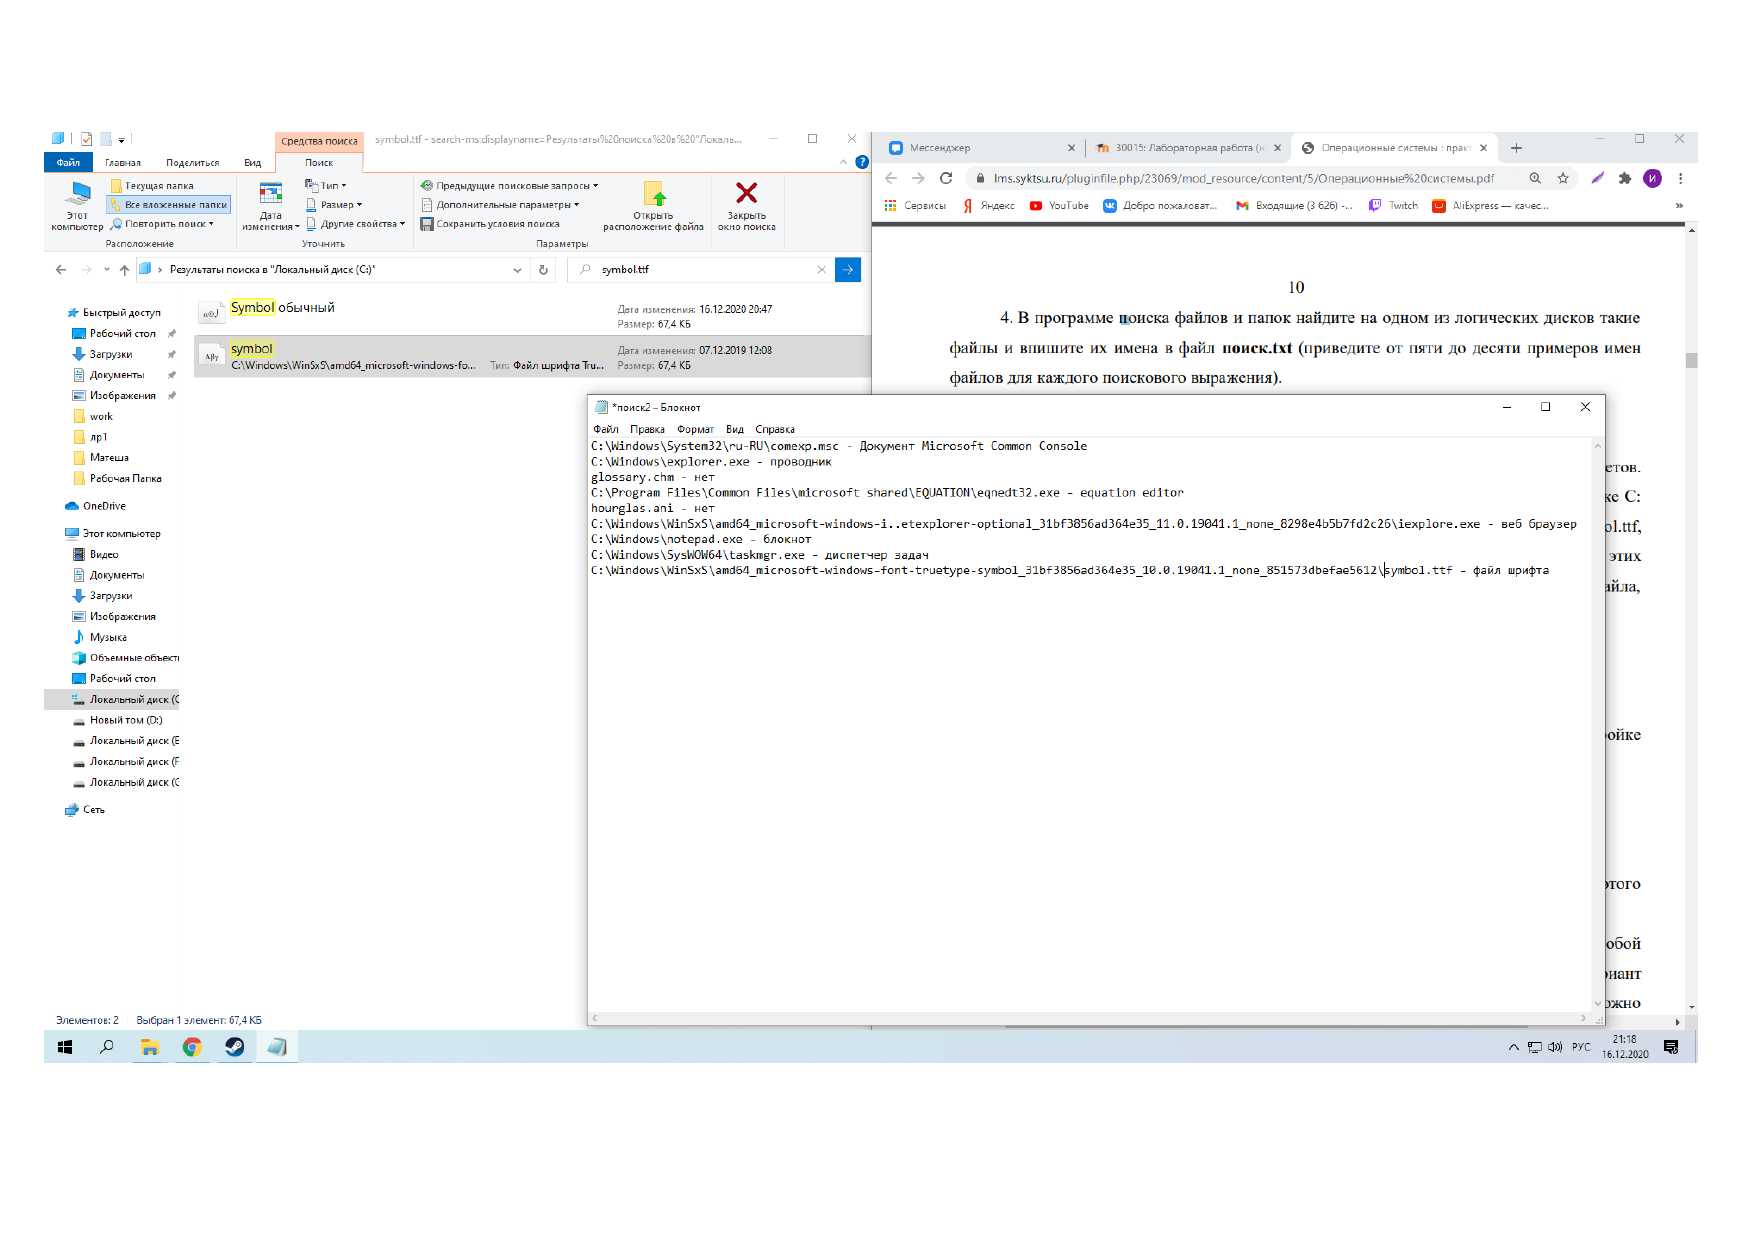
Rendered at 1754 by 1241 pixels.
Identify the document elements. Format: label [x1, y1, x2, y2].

picture [44, 132, 1698, 1063]
